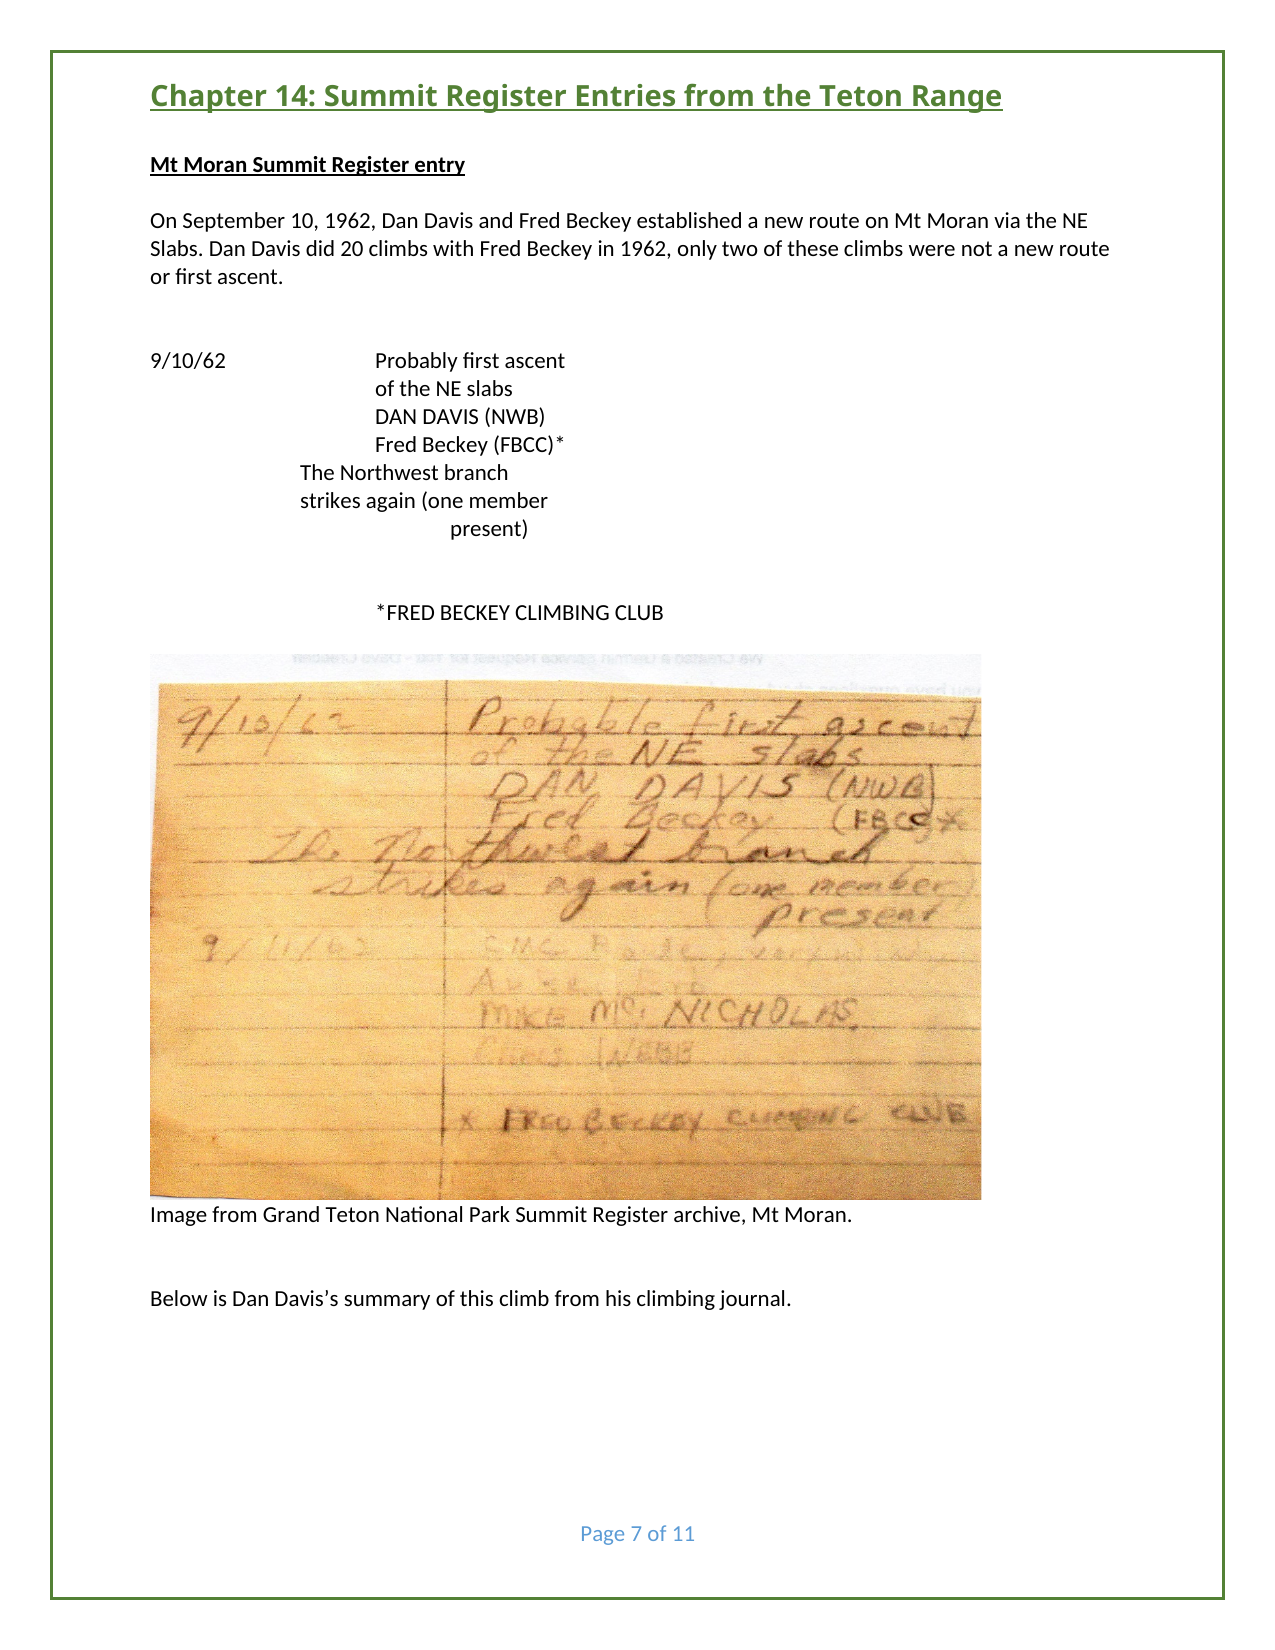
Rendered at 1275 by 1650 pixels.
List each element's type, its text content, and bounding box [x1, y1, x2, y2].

picture [150, 654, 982, 1200]
text The Northwest branch [150, 458, 1125, 486]
text Below is Dan Davis’s summary of this climb from his climbing journal. [150, 1284, 1125, 1312]
text strikes again (one member [150, 486, 1125, 514]
text On September 10, 1962, Dan Davis and Fred Beckey established a new route on Mt Moran via the NE Slabs. Dan Davis did 20 climbs with Fred Beckey in 1962, only two of these climbs were not a new route or first ascent. [150, 206, 1125, 290]
text Mt Moran Summit Register entry [150, 150, 1125, 178]
text *FRED BECKEY CLIMBING CLUB [375, 598, 1125, 626]
text 9/10/62 Probably first ascent [150, 346, 1125, 374]
text Image from Grand Teton National Park Summit Register archive, Mt Moran. [150, 1200, 1125, 1228]
text present) [150, 514, 1125, 542]
text of the NE slabs [150, 374, 1125, 402]
text Fred Beckey (FBCC)* [150, 430, 1125, 458]
text DAN DAVIS (NWB) [150, 402, 1125, 430]
